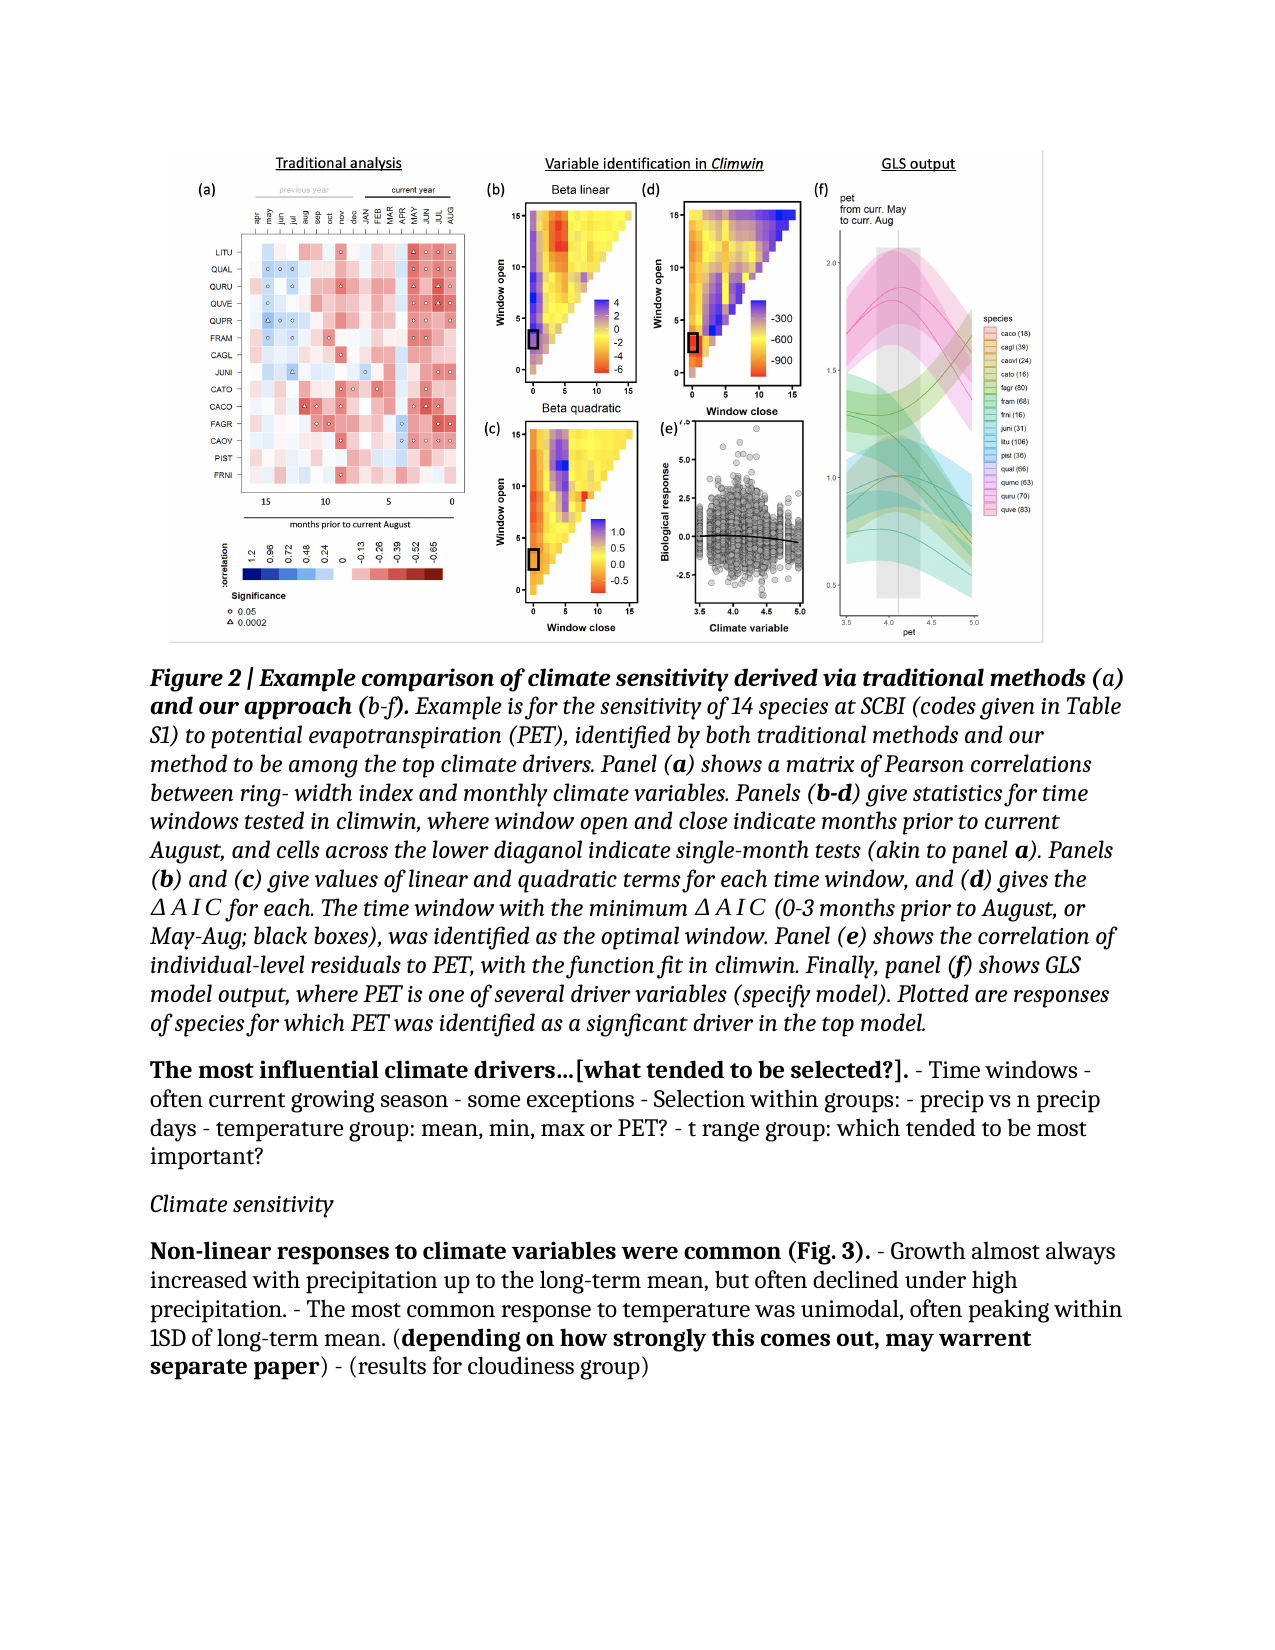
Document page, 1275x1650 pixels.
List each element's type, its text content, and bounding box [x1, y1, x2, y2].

text Climate sensitivity [150, 1190, 1125, 1218]
text Non-linear responses to climate variables were common (Fig. 3). - Growth almost always increased with precipitation up to the long-term mean, but often declined under high precipitation. - The most common response to temperature was unimodal, often peaking within 1SD of long-term mean. (depending on how strongly this comes out, may warrent separate paper) - (results for cloudiness group) [150, 1237, 1125, 1381]
text Figure 2 | Example comparison of climate sensitivity derived via traditional methods (a) and our approach (b-f). Example is for the sensitivity of 14 species at SCBI (codes given in Table S1) to potential evapotranspiration (PET), identified by both traditional methods and our method to be among the top climate drivers. Panel (a) shows a matrix of Pearson correlations between ring- width index and monthly climate variables. Panels (b-d) give statistics for time windows tested in climwin, where window open and close indicate months prior to current August, and cells across the lower diaganol indicate single-month tests (akin to panel a). Panels (b) and (c) give values of linear and quadratic terms for each time window, and (d) gives the for each. The time window with the minimum (0-3 months prior to August, or May-Aug; black boxes), was identified as the optimal window. Panel (e) shows the correlation of individual-level residuals to PET, with the function fit in climwin. Finally, panel (f) shows GLS model output, where PET is one of several driver variables (specify model). Plotted are responses of species for which PET was identified as a signficant driver in the top model. [150, 663, 1125, 1037]
text The most influential climate drivers…[what tended to be selected?]. - Time windows - often current growing season - some exceptions - Selection within groups: - precip vs n precip days - temperature group: mean, min, max or PET? - t range group: which tended to be most important? [150, 1056, 1125, 1171]
picture [168, 150, 1044, 643]
